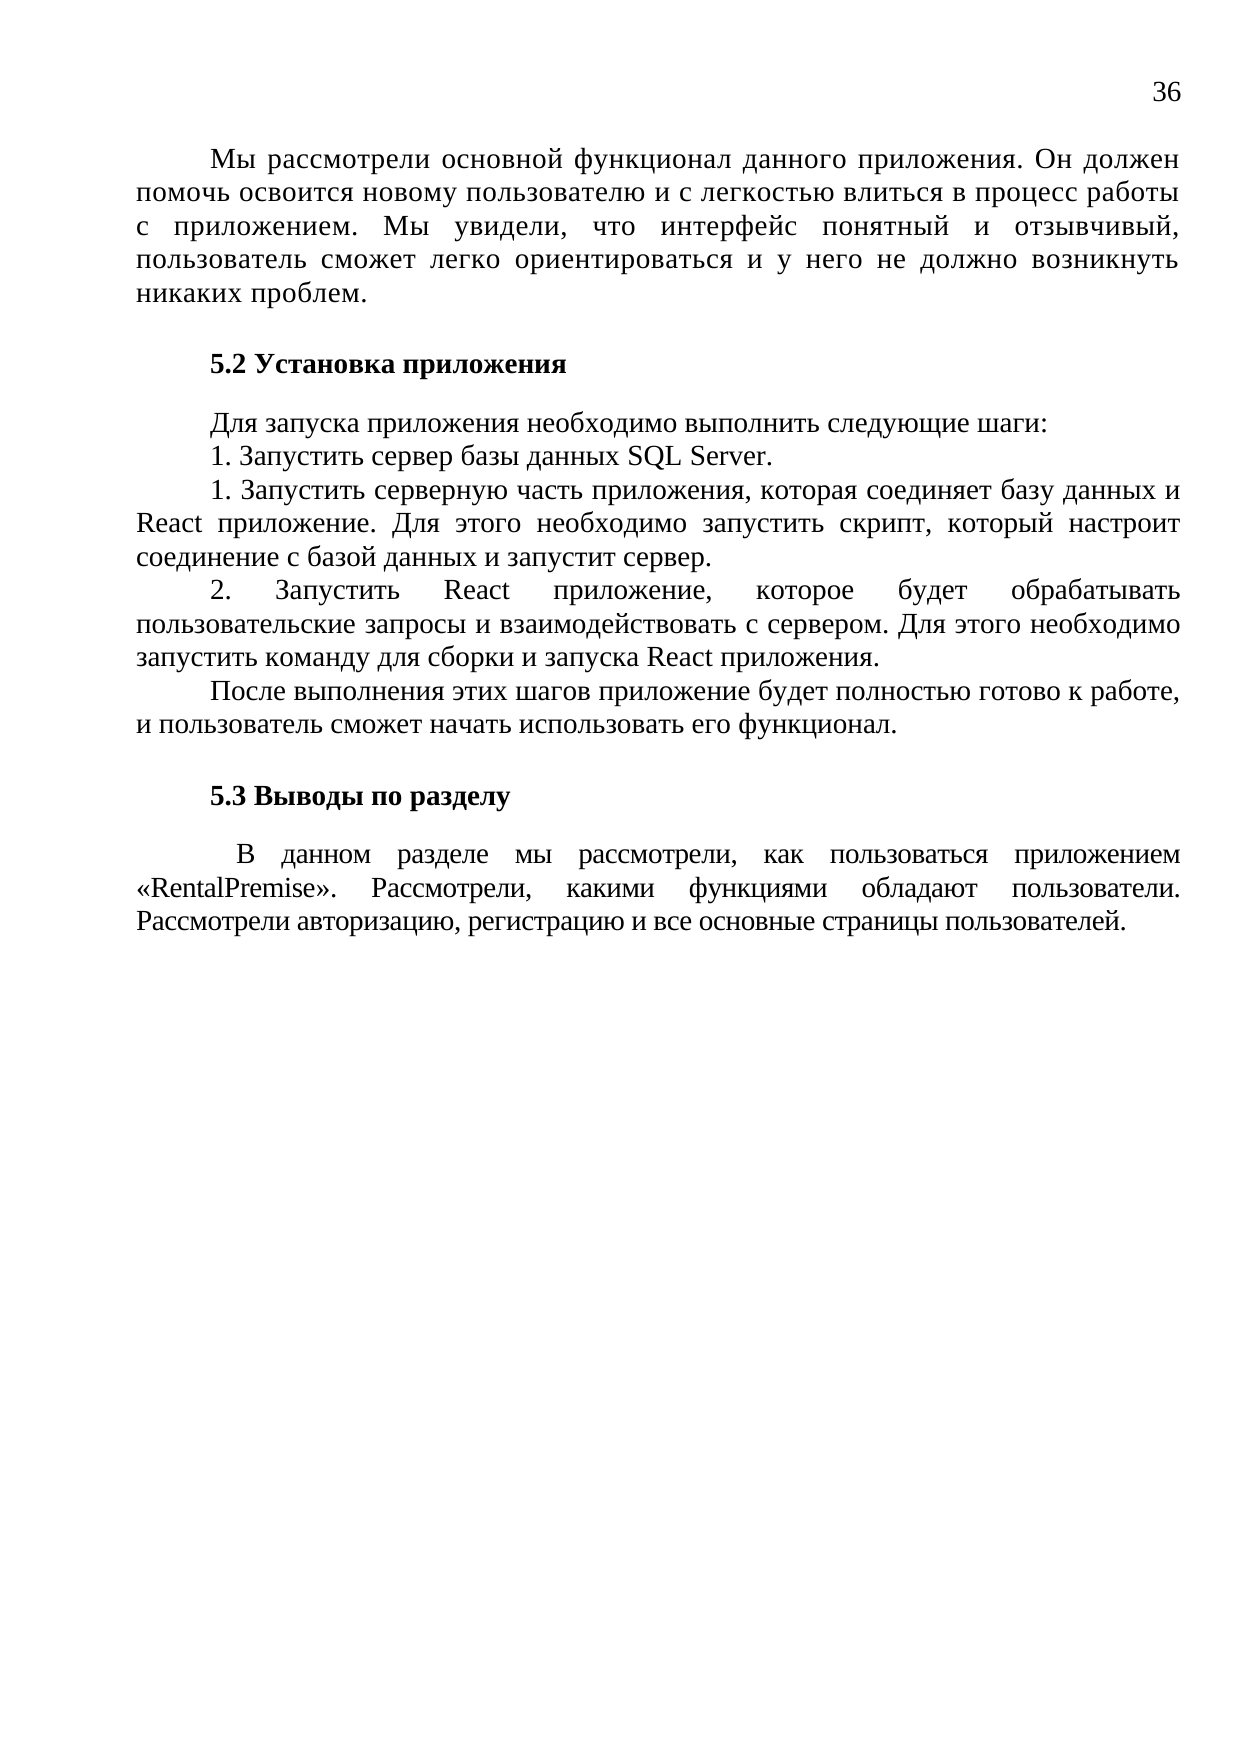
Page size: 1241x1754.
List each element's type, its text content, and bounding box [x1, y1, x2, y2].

text 1. Запустить серверную часть приложения, которая соединяет базу данных и React приложение. Для этого необходимо запустить скрипт, который настроит соединение с базой данных и запустит сервер. [136, 472, 1181, 572]
subtitle 5.3 Выводы по разделу [136, 778, 1181, 811]
text Мы рассмотрели основной функционал данного приложения. Он должен помочь освоится новому пользователю и с легкостью влиться в процесс работы с приложением. Мы увидели, что интерфейс понятный и отзывчивый, пользователь сможет легко ориентироваться и у него не должно возникнуть никаких проблем. [136, 141, 1181, 309]
text 2. Запустить React приложение, которое будет обрабатывать пользовательские запросы и взаимодействовать с сервером. Для этого необходимо запустить команду для сборки и запуска React приложения. [136, 572, 1181, 673]
text После выполнения этих шагов приложение будет полностью готово к работе, и пользователь сможет начать использовать его функционал. [136, 673, 1181, 740]
text 1. Запустить сервер базы данных SQL Server. [136, 438, 1181, 472]
text Для запуска приложения необходимо выполнить следующие шаги: [136, 405, 1181, 438]
text В данном разделе мы рассмотрели, как пользоваться приложением «RentalPremise». Рассмотрели, какими функциями обладают пользователи. Рассмотрели авторизацию, регистрацию и все основные страницы пользователей. [136, 836, 1181, 937]
subtitle 5.2 Установка приложения [136, 346, 1181, 380]
